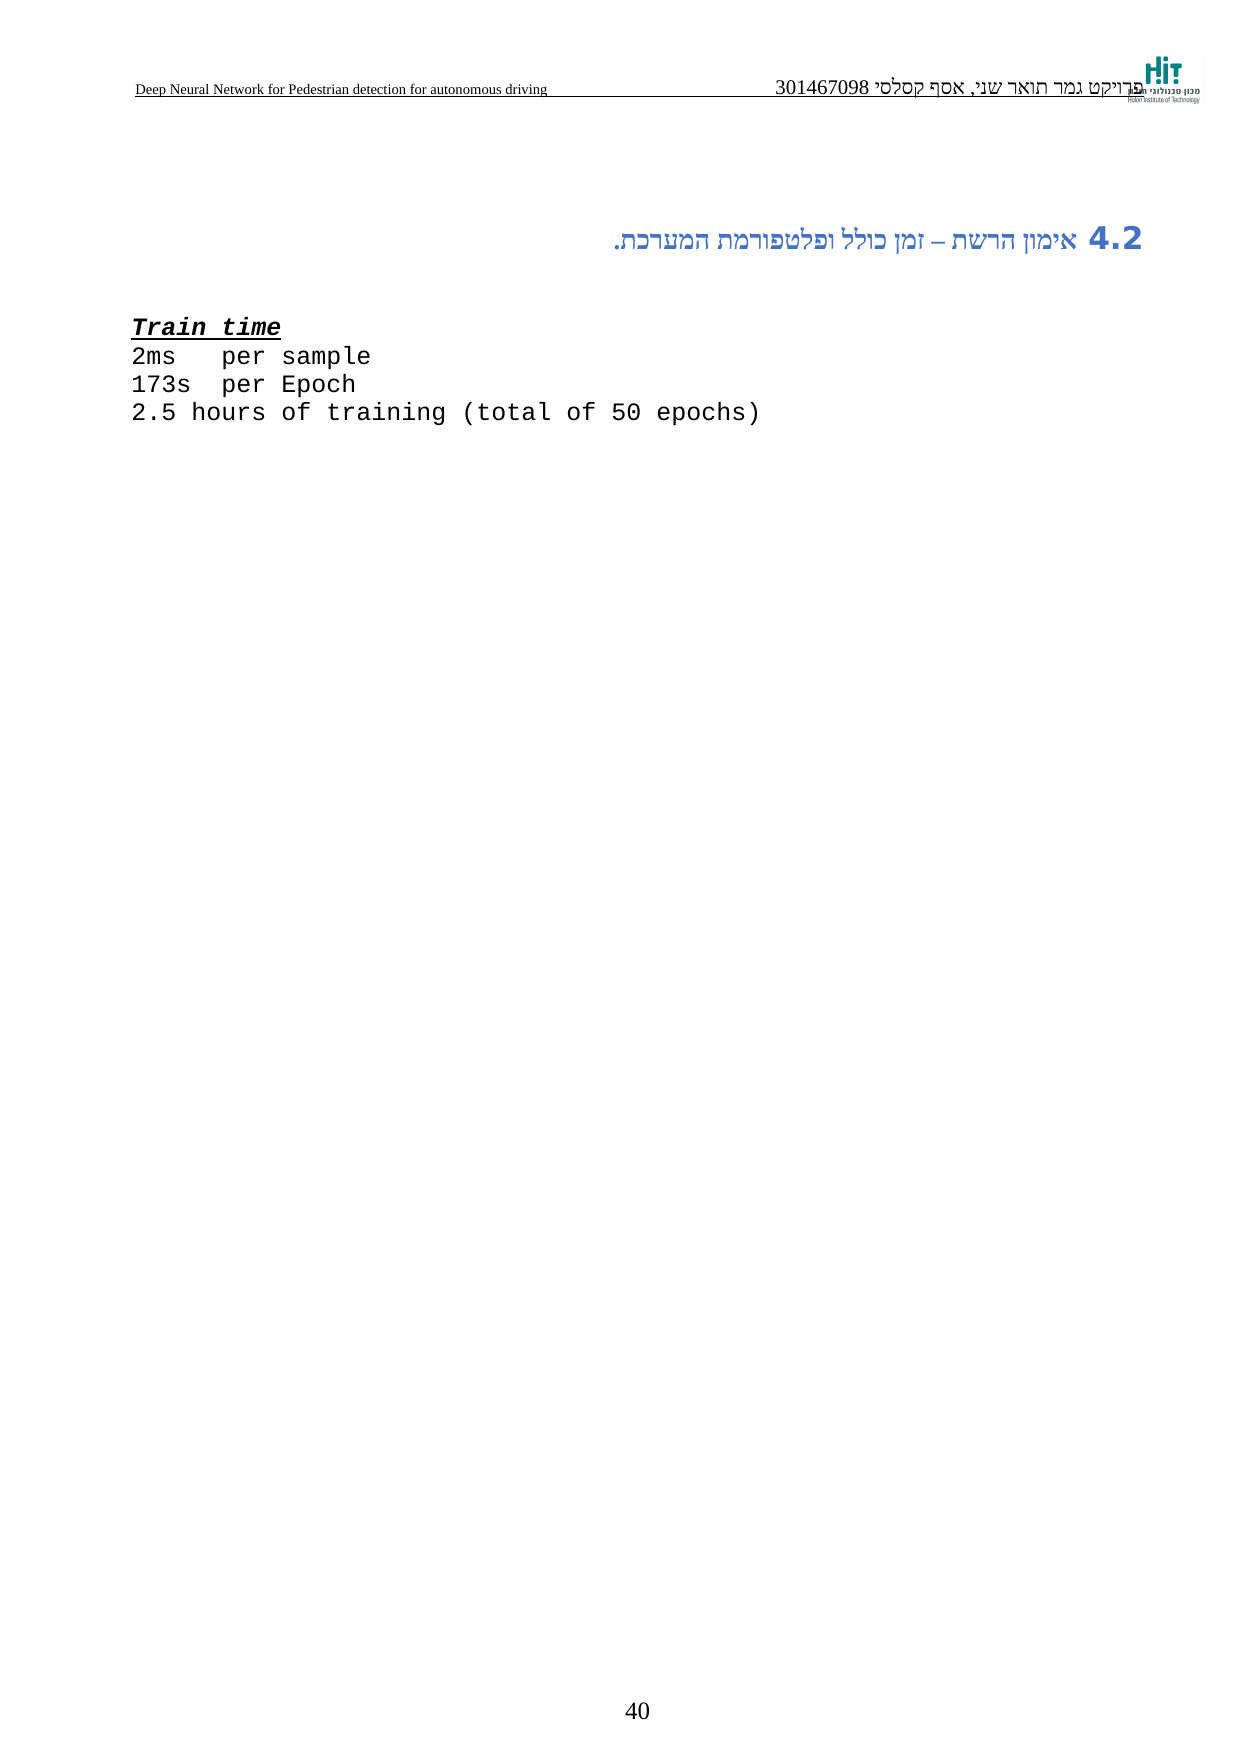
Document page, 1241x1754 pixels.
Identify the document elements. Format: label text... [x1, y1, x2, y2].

subtitle 4.2 אימון הרשת – זמן כולל ופלטפורמת המערכת. [131, 220, 1144, 256]
text Train time [131, 315, 1144, 343]
picture [1123, 53, 1205, 107]
text 2ms per sample [131, 343, 1144, 372]
text 173s per Epoch 2.5 hours of training (total of 50 epochs) [131, 372, 1144, 428]
